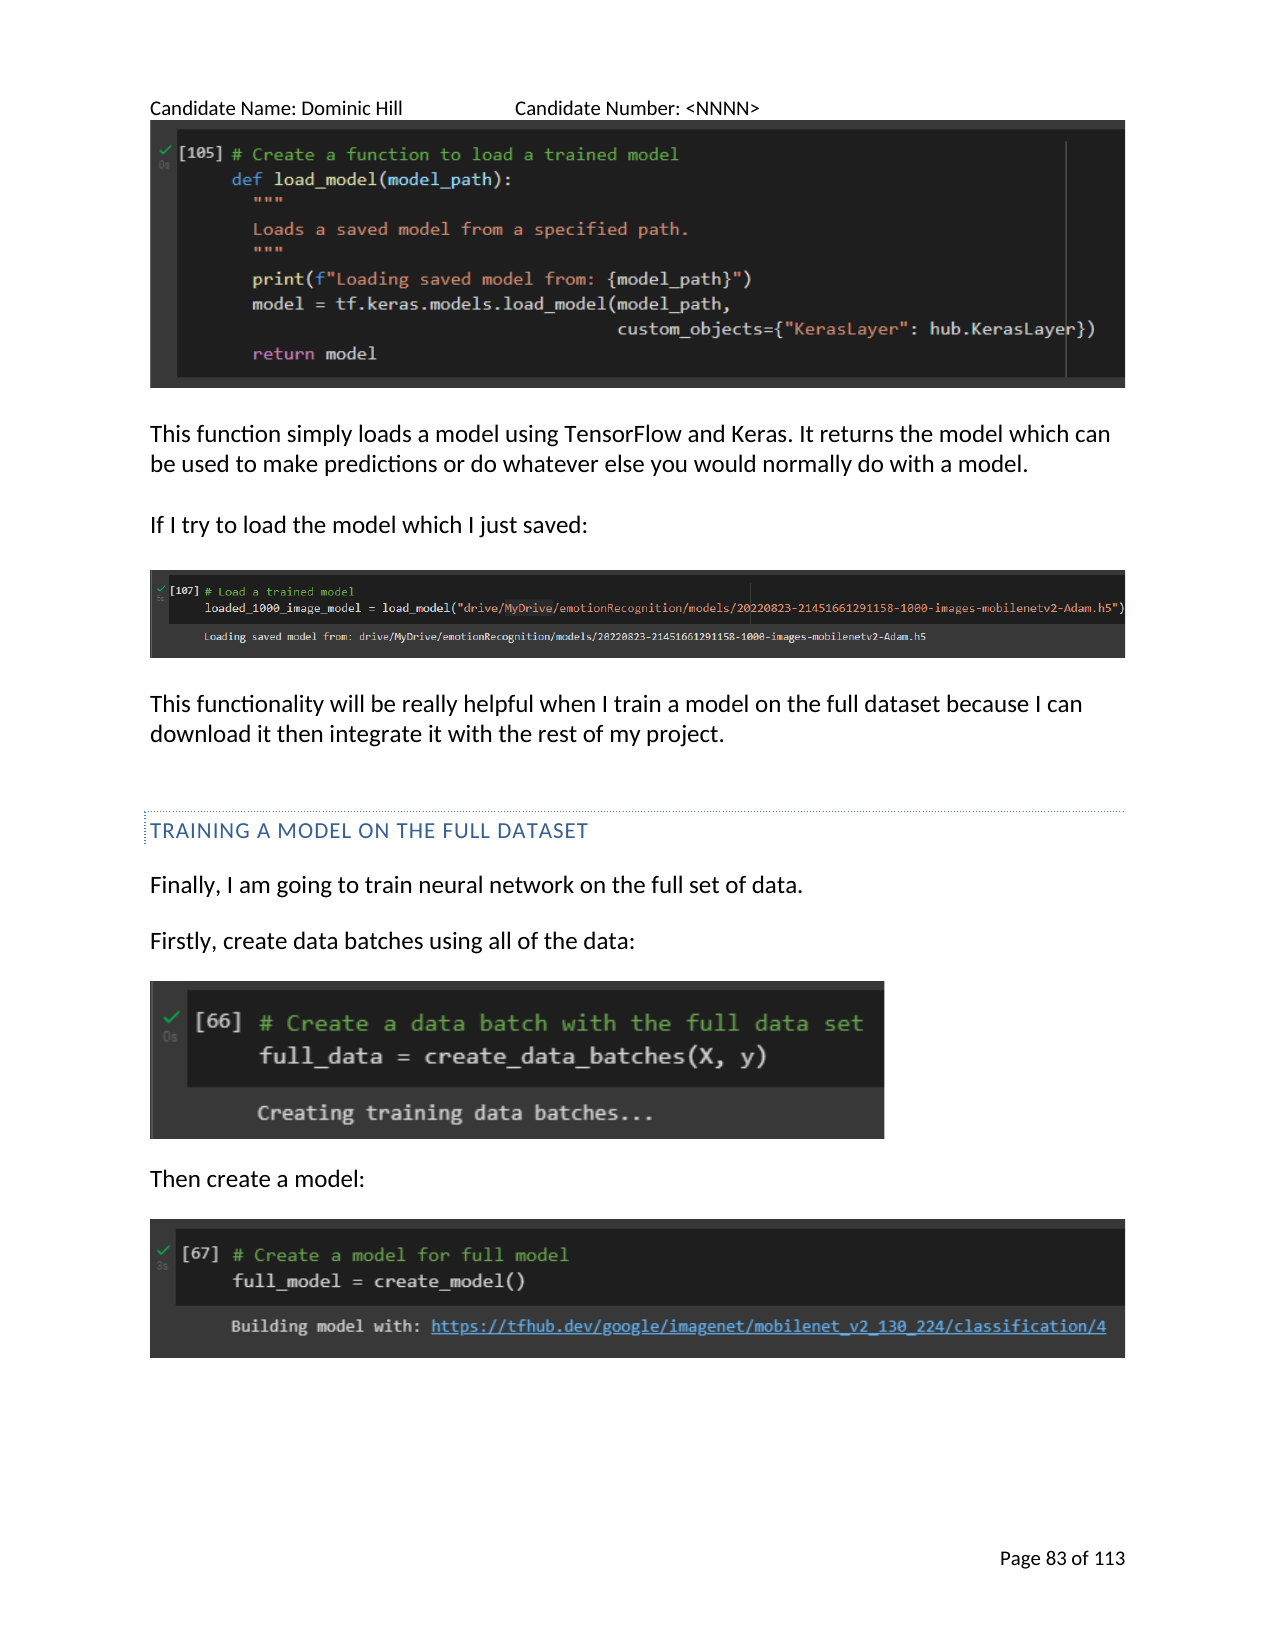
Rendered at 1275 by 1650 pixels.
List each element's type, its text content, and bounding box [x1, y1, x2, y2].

text This function simply loads a model using TensorFlow and Keras. It returns the model which can be used to make predictions or do whatever else you would normally do with a model. [150, 418, 1125, 479]
picture [150, 1219, 1125, 1358]
subtitle Training A model on the full dataset [144, 811, 1125, 844]
text If I try to load the model which I just saved: [150, 509, 1125, 540]
picture [150, 570, 1125, 658]
text Finally, I am going to train neural network on the full set of data. [150, 869, 1125, 900]
text This functionality will be really helpful when I train a model on the full dataset because I can download it then integrate it with the rest of my project. [150, 688, 1125, 749]
picture [150, 981, 885, 1139]
text Firstly, create data batches using all of the data: [150, 925, 1125, 956]
picture [150, 120, 1125, 388]
text Then create a model: [150, 1163, 1125, 1194]
